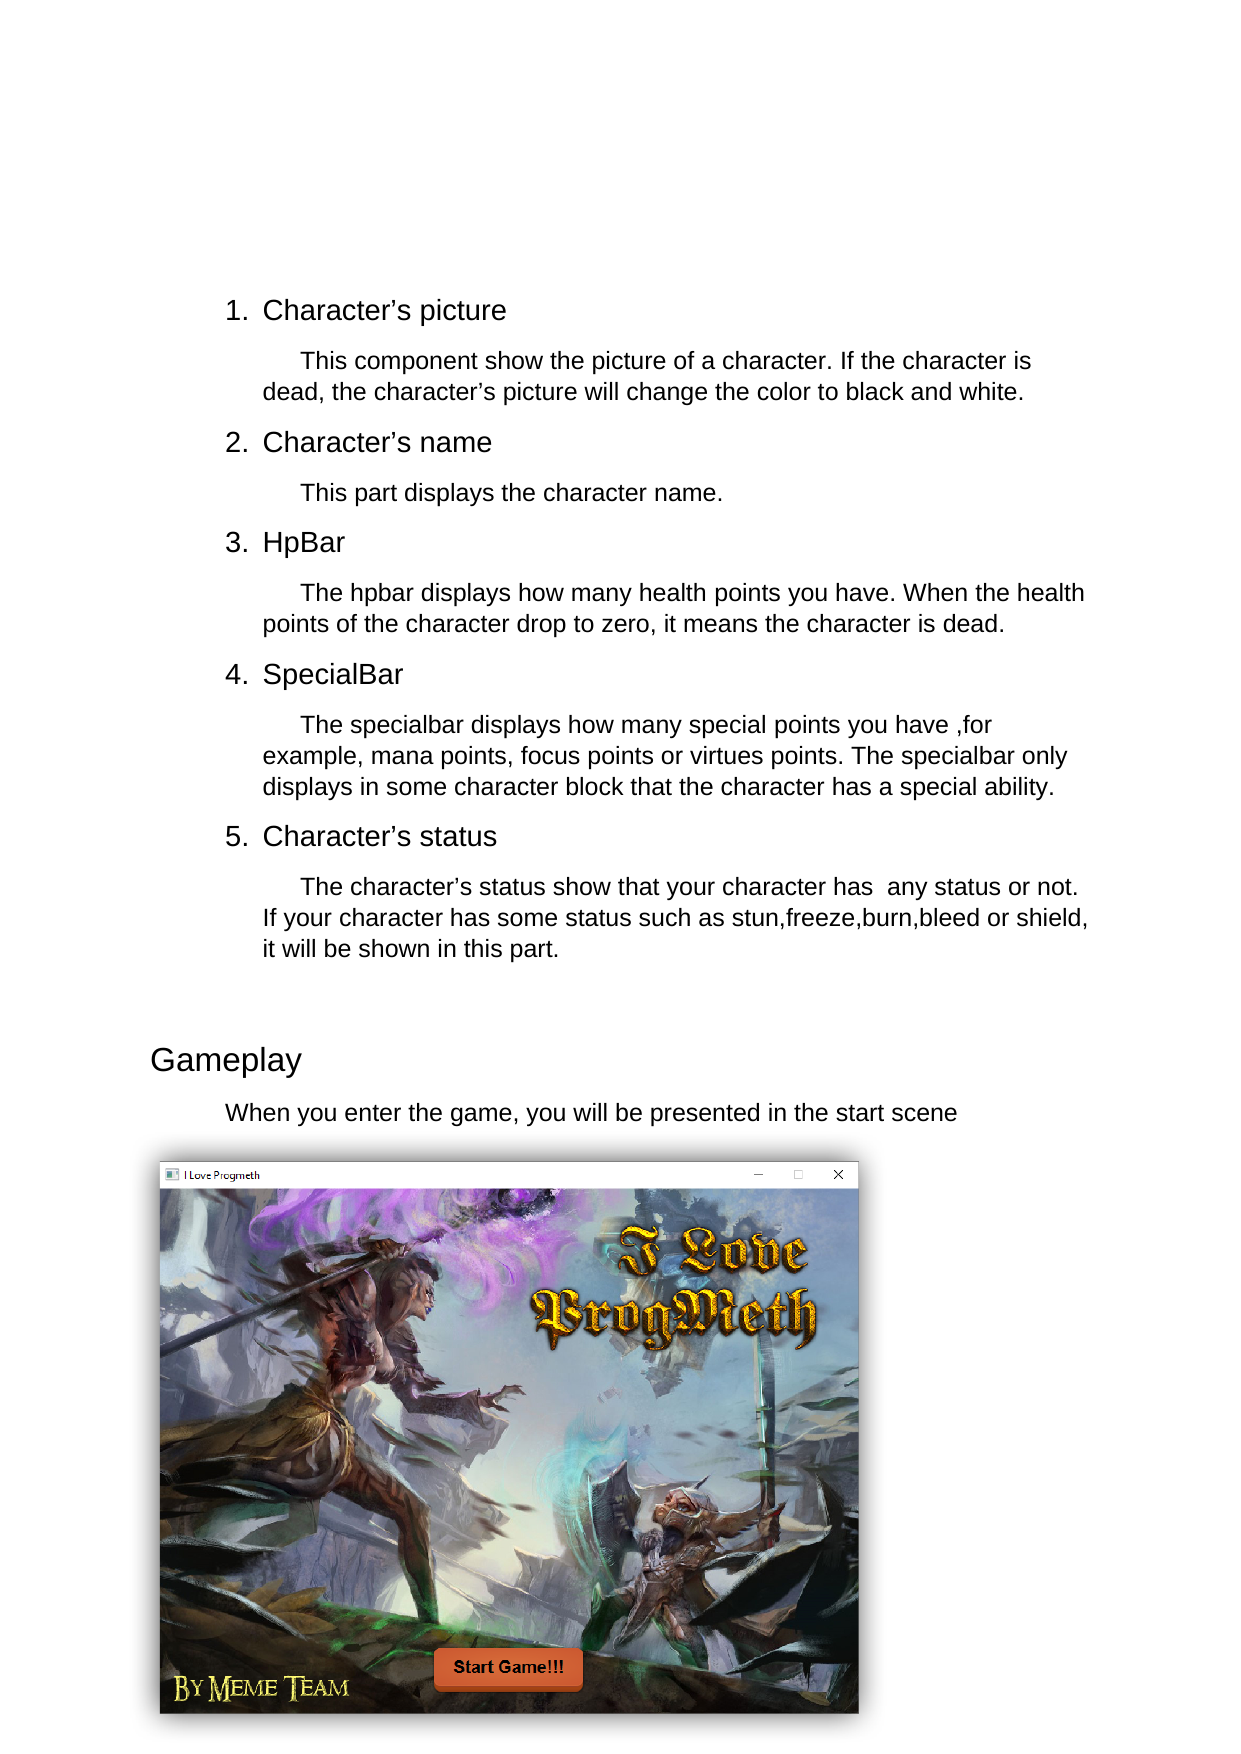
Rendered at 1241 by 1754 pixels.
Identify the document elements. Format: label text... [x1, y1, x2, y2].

list Character’s picture [225, 293, 1090, 327]
list Character’s status [225, 819, 1090, 853]
text Gameplay [150, 1040, 1090, 1078]
list SpecialBar [225, 657, 1090, 690]
text This part displays the character name. [300, 477, 1090, 506]
text The specialbar displays how many special points you have ,for example, mana points, focus points or virtues points. The specialbar only displays in some character block that the character has a special ability. [262, 709, 1090, 800]
list Character’s name [225, 425, 1090, 458]
text This component show the picture of a character. If the character is dead, the character’s picture will change the color to black and white. [262, 346, 1090, 406]
list HpBar [225, 525, 1090, 559]
text The hpbar displays how many health points you have. When the health points of the character drop to zero, it means the character is dead. [262, 578, 1090, 638]
text The character’s status show that your character has any status or not. If your character has some status such as stun,freeze,burn,bleed or shield, it will be shown in this part. [262, 872, 1090, 963]
text When you enter the game, you will be presented in the start scene [150, 1098, 1090, 1127]
picture [159, 1161, 859, 1714]
